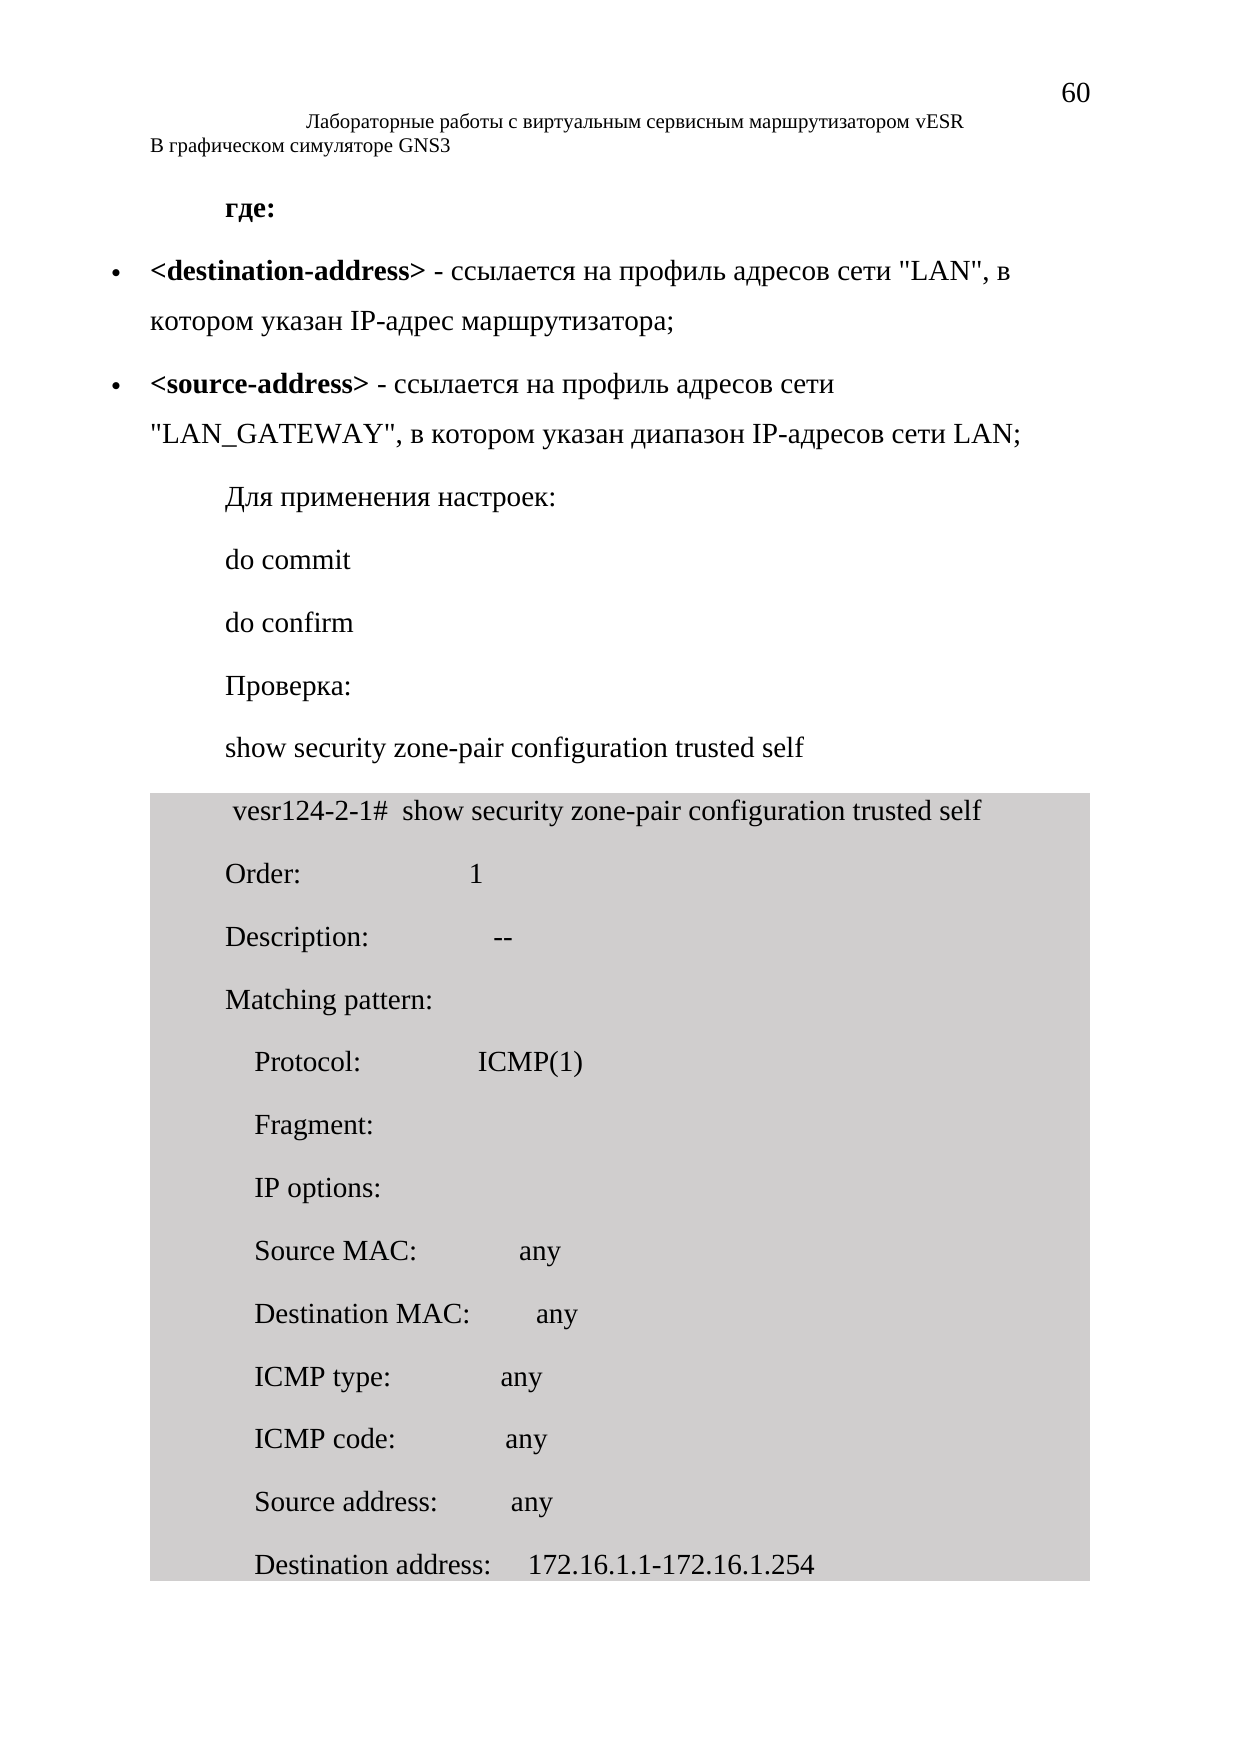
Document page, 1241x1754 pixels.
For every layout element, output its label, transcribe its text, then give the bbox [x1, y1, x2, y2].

text Protocol: ICMP(1) [150, 1044, 1090, 1078]
text Matching pattern: [150, 982, 1090, 1015]
text vesr124-2-1# show security zone-pair configuration trusted self [150, 793, 1090, 827]
list <destination-address> - ссылается на профиль адресов сети "LAN", в котором указан IP-адрес маршрутизатора; [112, 253, 1090, 337]
text Order: 1 [150, 856, 1090, 890]
text где: [150, 190, 1090, 224]
text do confirm [150, 605, 1090, 638]
text Description: -- [150, 919, 1090, 952]
text Source address: any [150, 1484, 1090, 1518]
text Destination address: 172.16.1.1-172.16.1.254 [150, 1547, 1090, 1581]
text do commit [150, 542, 1090, 576]
text ICMP code: any [150, 1421, 1090, 1455]
text IP options: [150, 1170, 1090, 1204]
text Source MAC: any [150, 1233, 1090, 1267]
text Проверка: [150, 668, 1090, 701]
list <source-address> - ссылается на профиль адресов сети "LAN_GATEWAY", в котором указан диапазон IP-адресов сети LAN; [112, 366, 1090, 450]
text Для применения настроек: [150, 479, 1090, 513]
text Destination MAC: any [150, 1296, 1090, 1329]
text ICMP type: any [150, 1359, 1090, 1392]
text Fragment: [150, 1107, 1090, 1141]
text show security zone-pair configuration trusted self [150, 731, 1090, 764]
